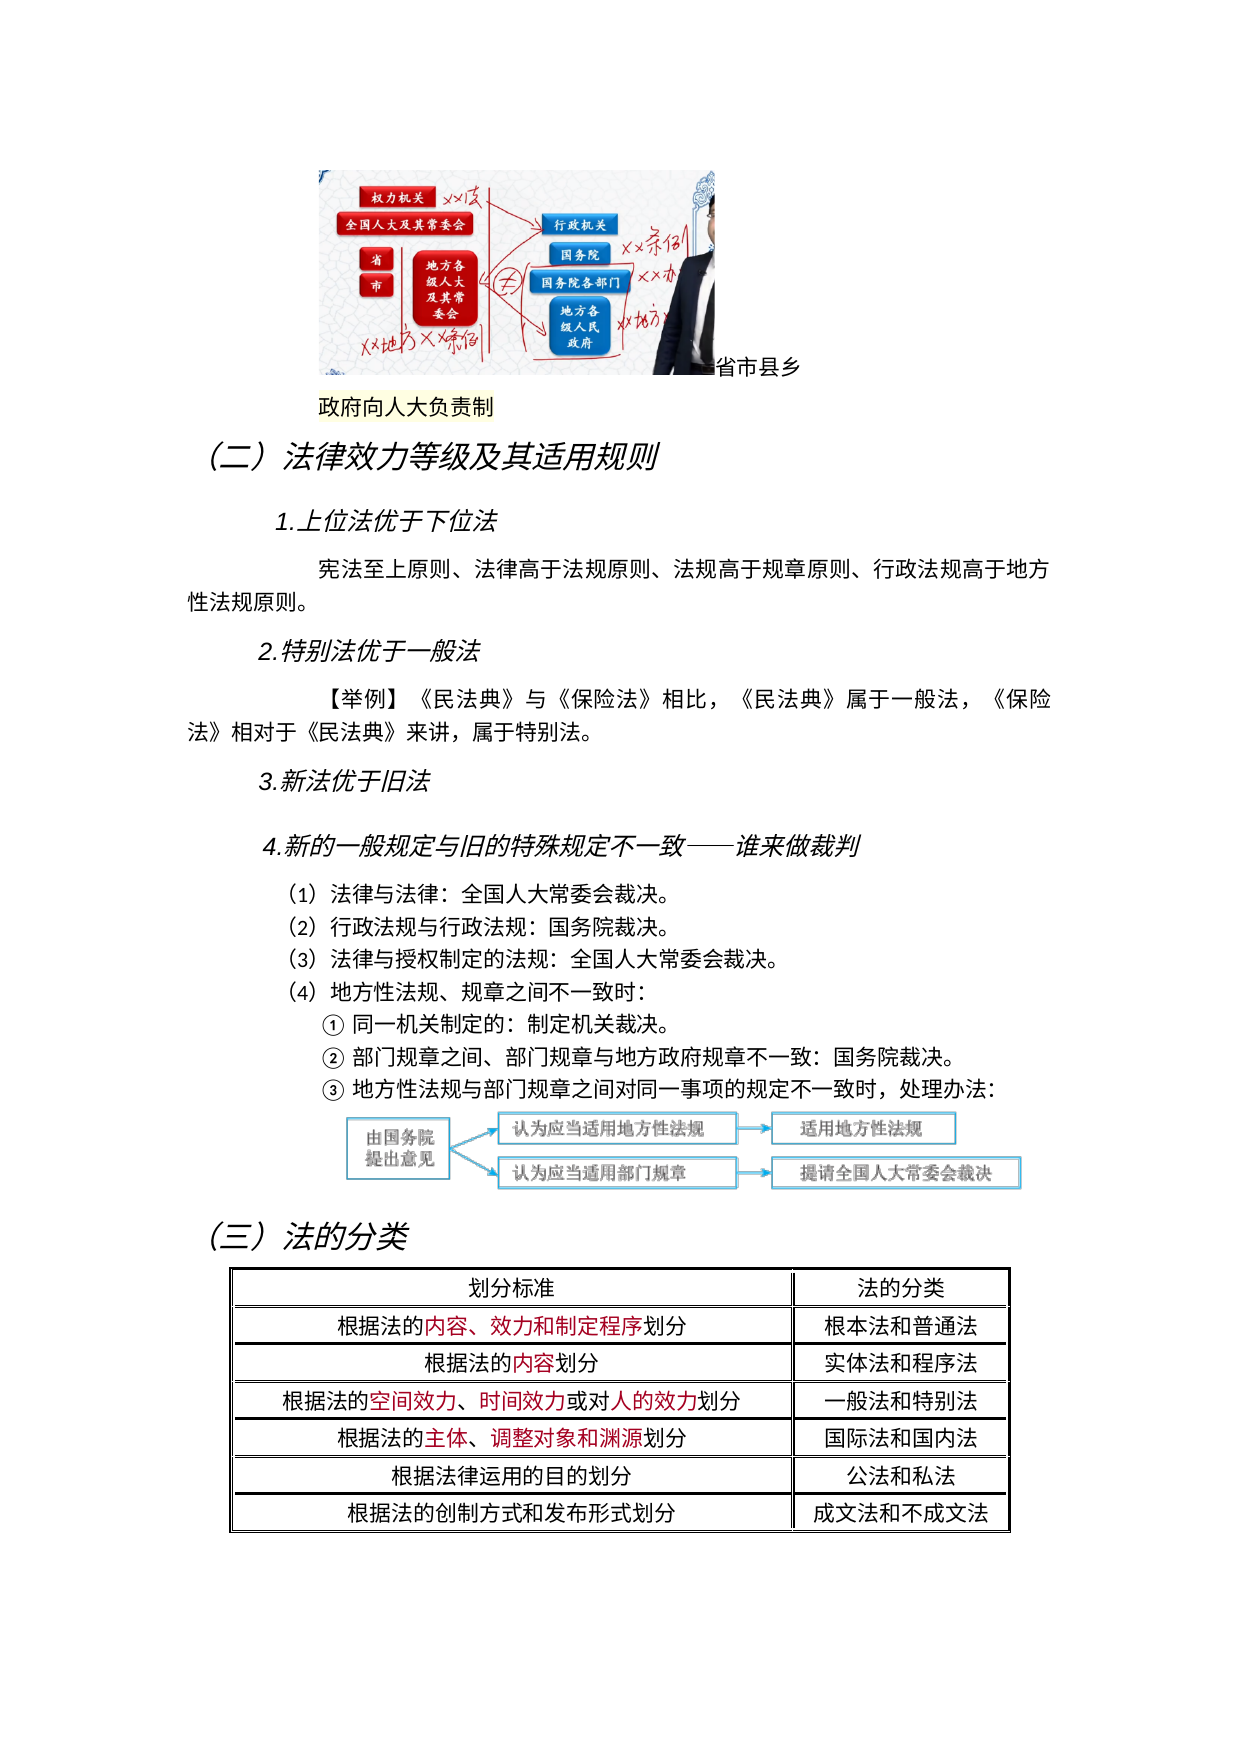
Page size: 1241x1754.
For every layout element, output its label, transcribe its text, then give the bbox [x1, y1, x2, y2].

table_cell 根本法和普通法 [795, 1305, 1009, 1342]
table_cell 根据法的内容、效力和制定程序划分 [233, 1305, 791, 1342]
text 政府向人大负责制 [275, 389, 1053, 422]
table_header 划分标准 [233, 1269, 793, 1304]
table_cell 根据法律运用的目的划分 [233, 1455, 791, 1492]
table_cell 实体法和程序法 [795, 1342, 1008, 1379]
subtitle （三）法的分类 [187, 1202, 1053, 1267]
table_cell 一般法和特别法 [795, 1380, 1009, 1417]
table_cell 根据法的内容划分 [233, 1342, 791, 1379]
table_cell 公法和私法 [795, 1455, 1009, 1492]
table_cell 国际法和国内法 [795, 1417, 1008, 1454]
text 4.新的一般规定与旧的特殊规定不一致——谁来做裁判 （1）法律与法律：全国人大常委会裁决。 （2）行政法规与行政法规：国务院裁决。 （3）法律与授权制定的法规：全国人大常委会裁决。 （4）地方性法规、规章之间不一致时： ①同一机关制定的：制定机关裁决。 ②部门规章之间、部门规章与地方政府规章不一致：国务院裁决。 ③地方性法规与部门规章之间对同一事项的规定不一致时，处理办法： [187, 812, 1053, 1202]
table_header 法的分类 [793, 1270, 1008, 1304]
table_cell 根据法的空间效力、时间效力或对人的效力划分 [233, 1380, 791, 1417]
text （二）法律效力等级及其适用规则 1.上位法优于下位法 宪法至上原则、法律高于法规原则、法规高于规章原则、行政法规高于地方性法规原则。 2.特别法优于一般法 【举例】《民法典》与《保险法》相比，《民法典》属于一般法，《保险法》相对于《民法典》来讲，属于特别法。 3.新法优于旧法 [187, 422, 1053, 812]
picture [318, 170, 715, 375]
table_cell 根据法的创制方式和发布形式划分 [233, 1492, 793, 1529]
table_cell 成文法和不成文法 [793, 1492, 1008, 1529]
picture [340, 1108, 1024, 1192]
table_cell 根据法的主体、调整对象和渊源划分 [233, 1417, 791, 1454]
